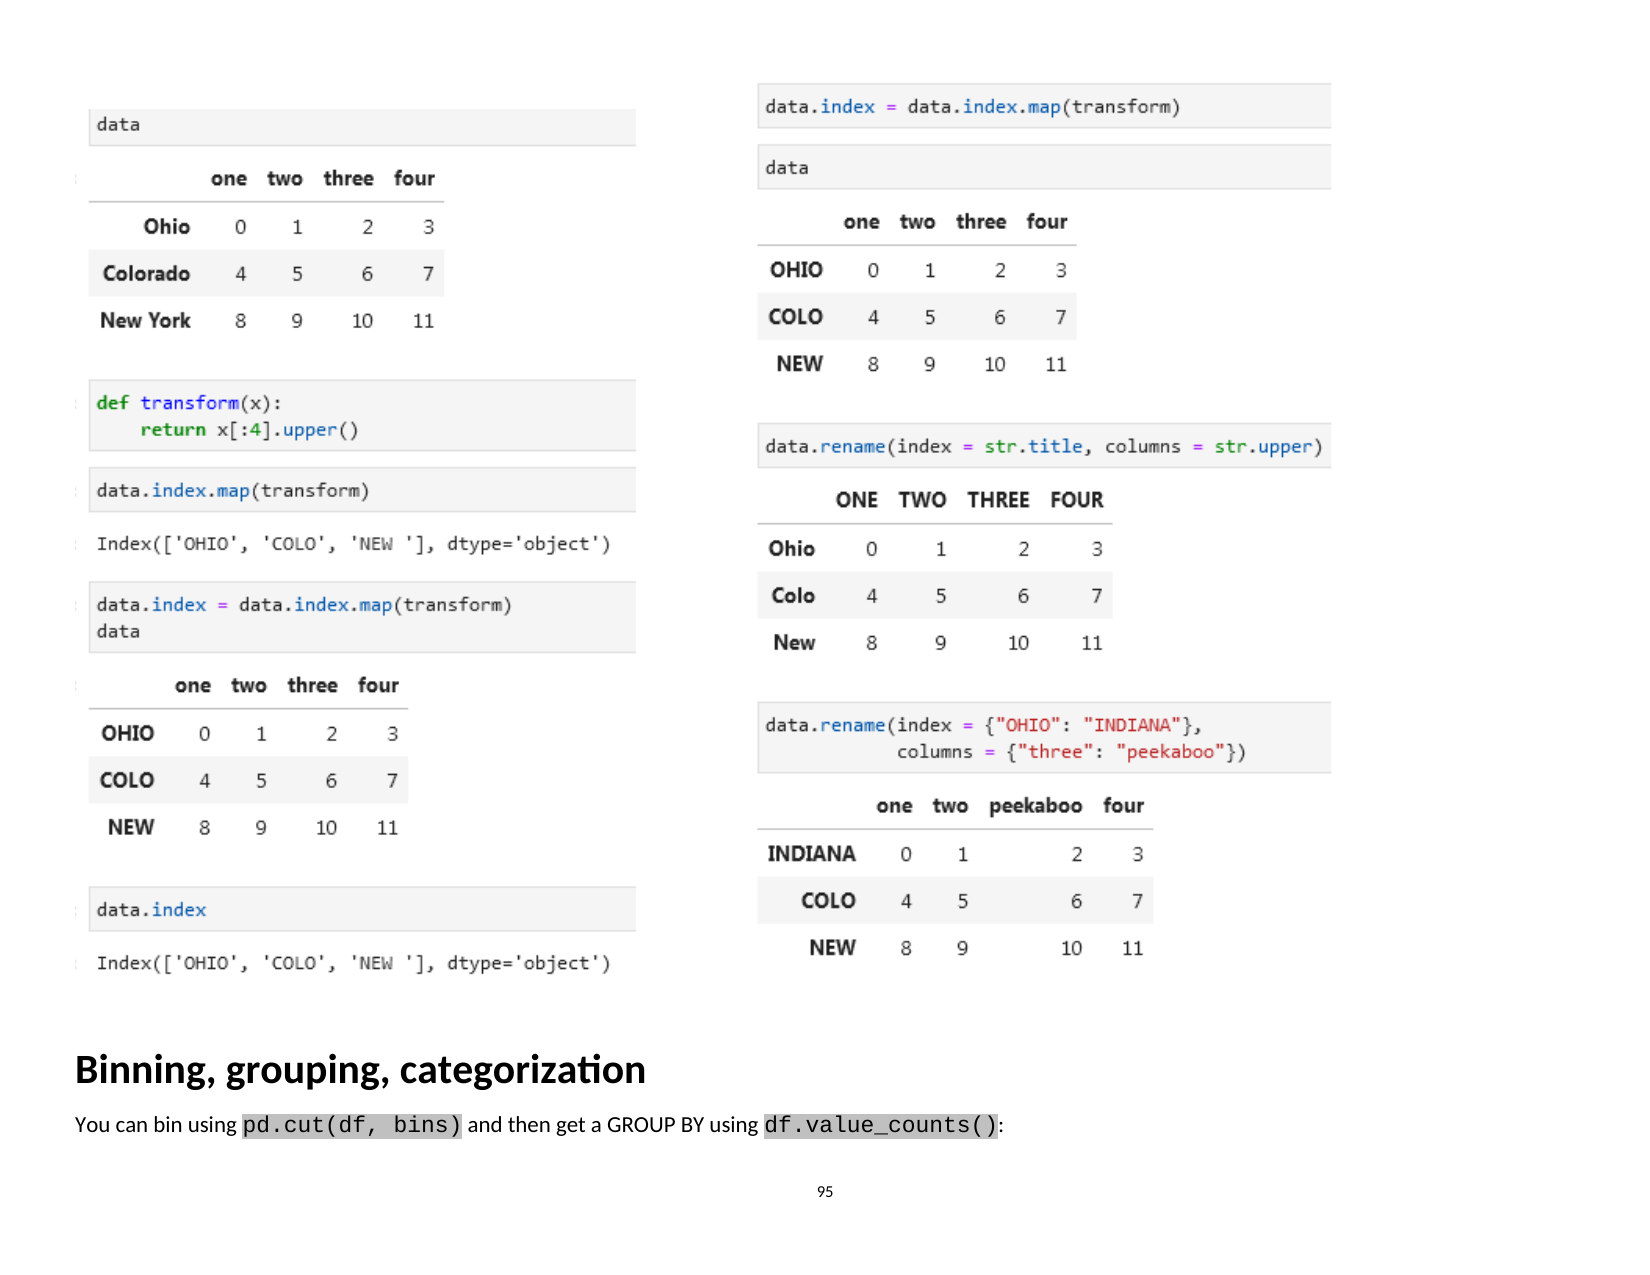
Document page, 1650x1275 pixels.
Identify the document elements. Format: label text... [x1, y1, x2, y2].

text You can bin using pd.cut(df, bins) and then get a GROUP BY using df.value_counts(): [75, 1110, 1575, 1139]
picture [750, 75, 1332, 982]
picture [75, 109, 637, 982]
text Binning, grouping, categorization [75, 1043, 1575, 1093]
